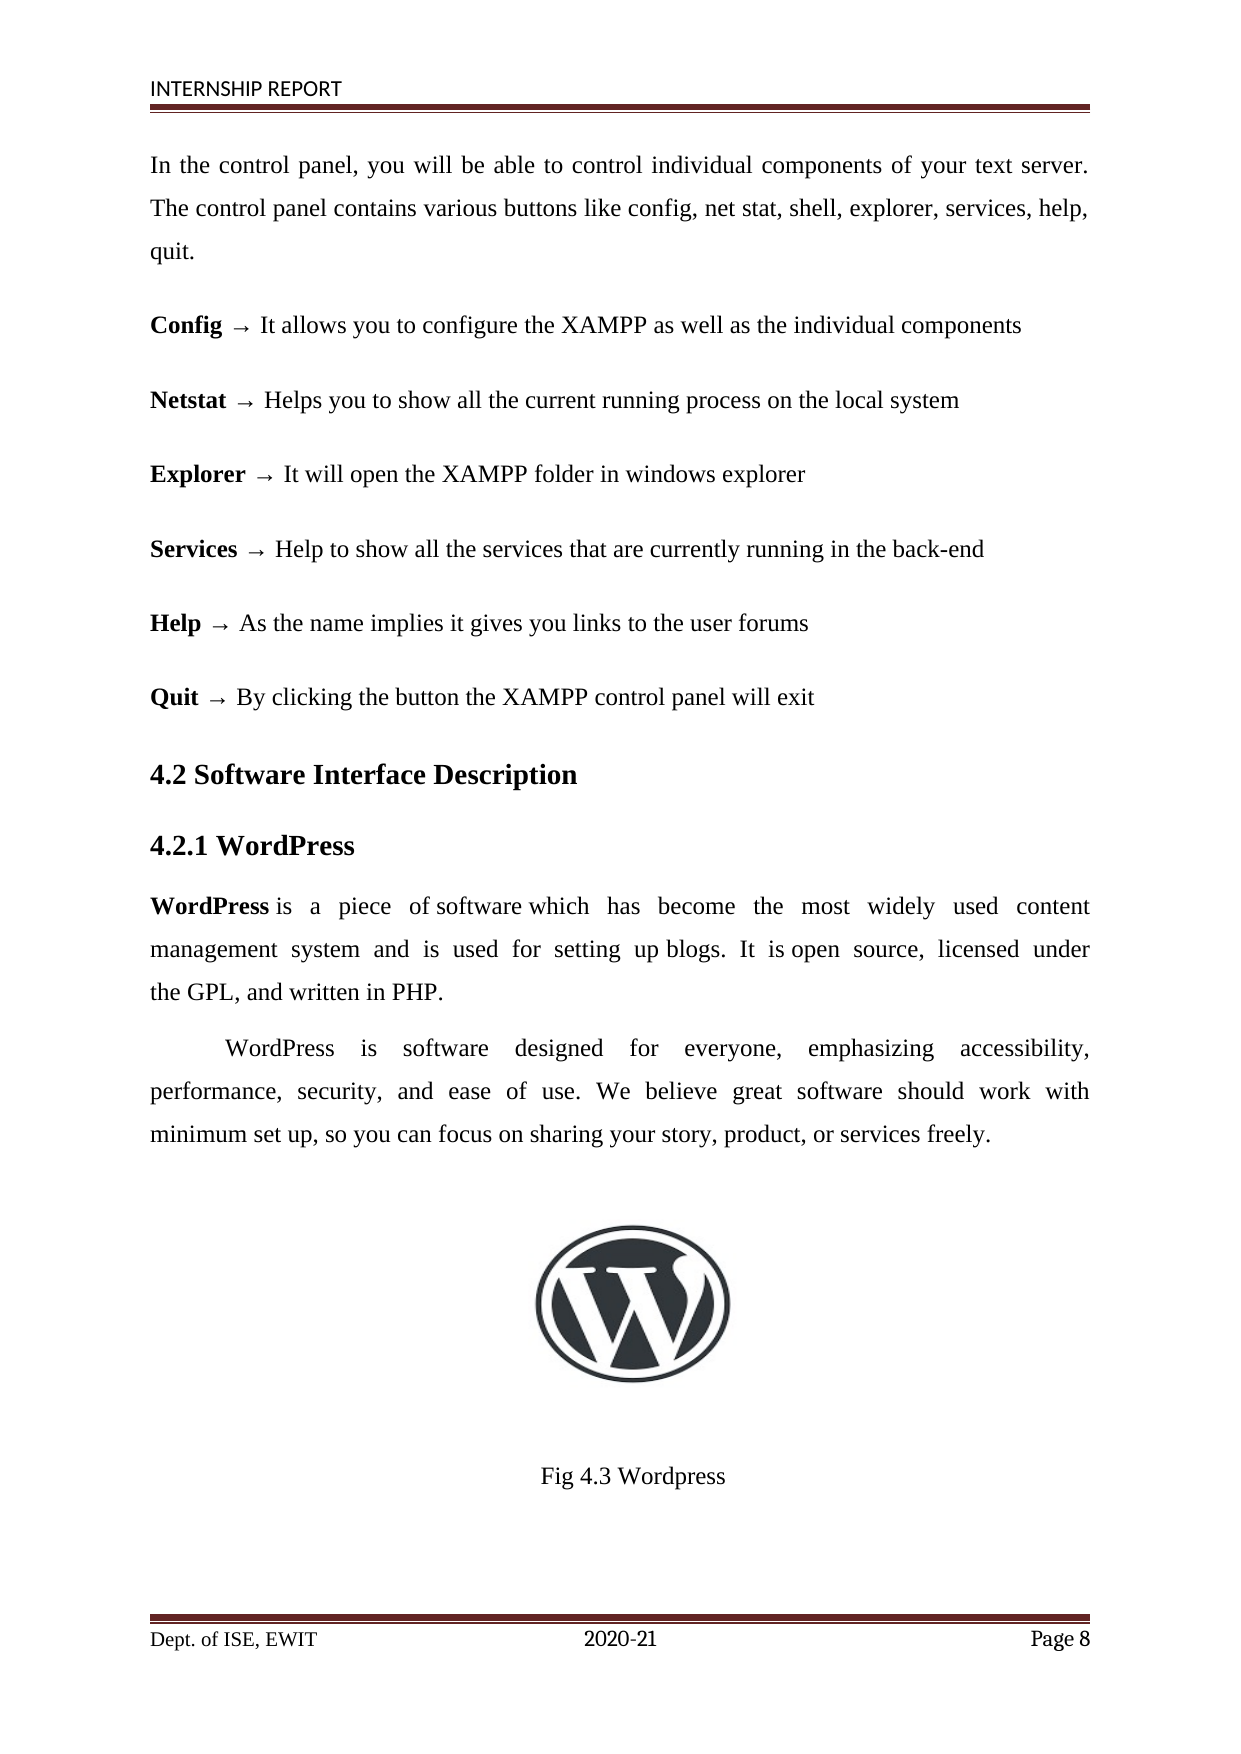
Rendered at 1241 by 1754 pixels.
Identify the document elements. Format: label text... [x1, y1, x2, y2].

picture [487, 1187, 779, 1422]
text WordPress is a piece of software which has become the most widely used content management system and is used for setting up blogs. It is open source, licensed under the GPL, and written in PHP. [150, 891, 1090, 1006]
text Config → It allows you to configure the XAMPP as well as the individual components [150, 311, 1090, 339]
text Explorer → It will open the XAMPP folder in windows explorer [150, 459, 1090, 488]
text Netstat → Helps you to show all the current running process on the local system [150, 385, 1090, 414]
text WordPress is software designed for everyone, emphasizing accessibility, performance, security, and ease of use. We believe great software should work with minimum set up, so you can focus on sharing your story, product, or services freely. [150, 1033, 1090, 1148]
text Help → As the name implies it gives you links to the user forums [150, 608, 1090, 637]
subtitle 4.2.1 WordPress [150, 828, 1090, 862]
text 4.2 Software Interface Description [150, 757, 1090, 790]
text Services → Help to show all the services that are currently running in the back-end [150, 534, 1090, 562]
text Fig 4.3 Wordpress [176, 1461, 1090, 1490]
text Quit → By clicking the button the XAMPP control panel will exit [150, 682, 1090, 711]
text In the control panel, you will be able to control individual components of your text server. The control panel contains various buttons like config, net stat, shell, explorer, services, help, quit. [150, 150, 1090, 265]
